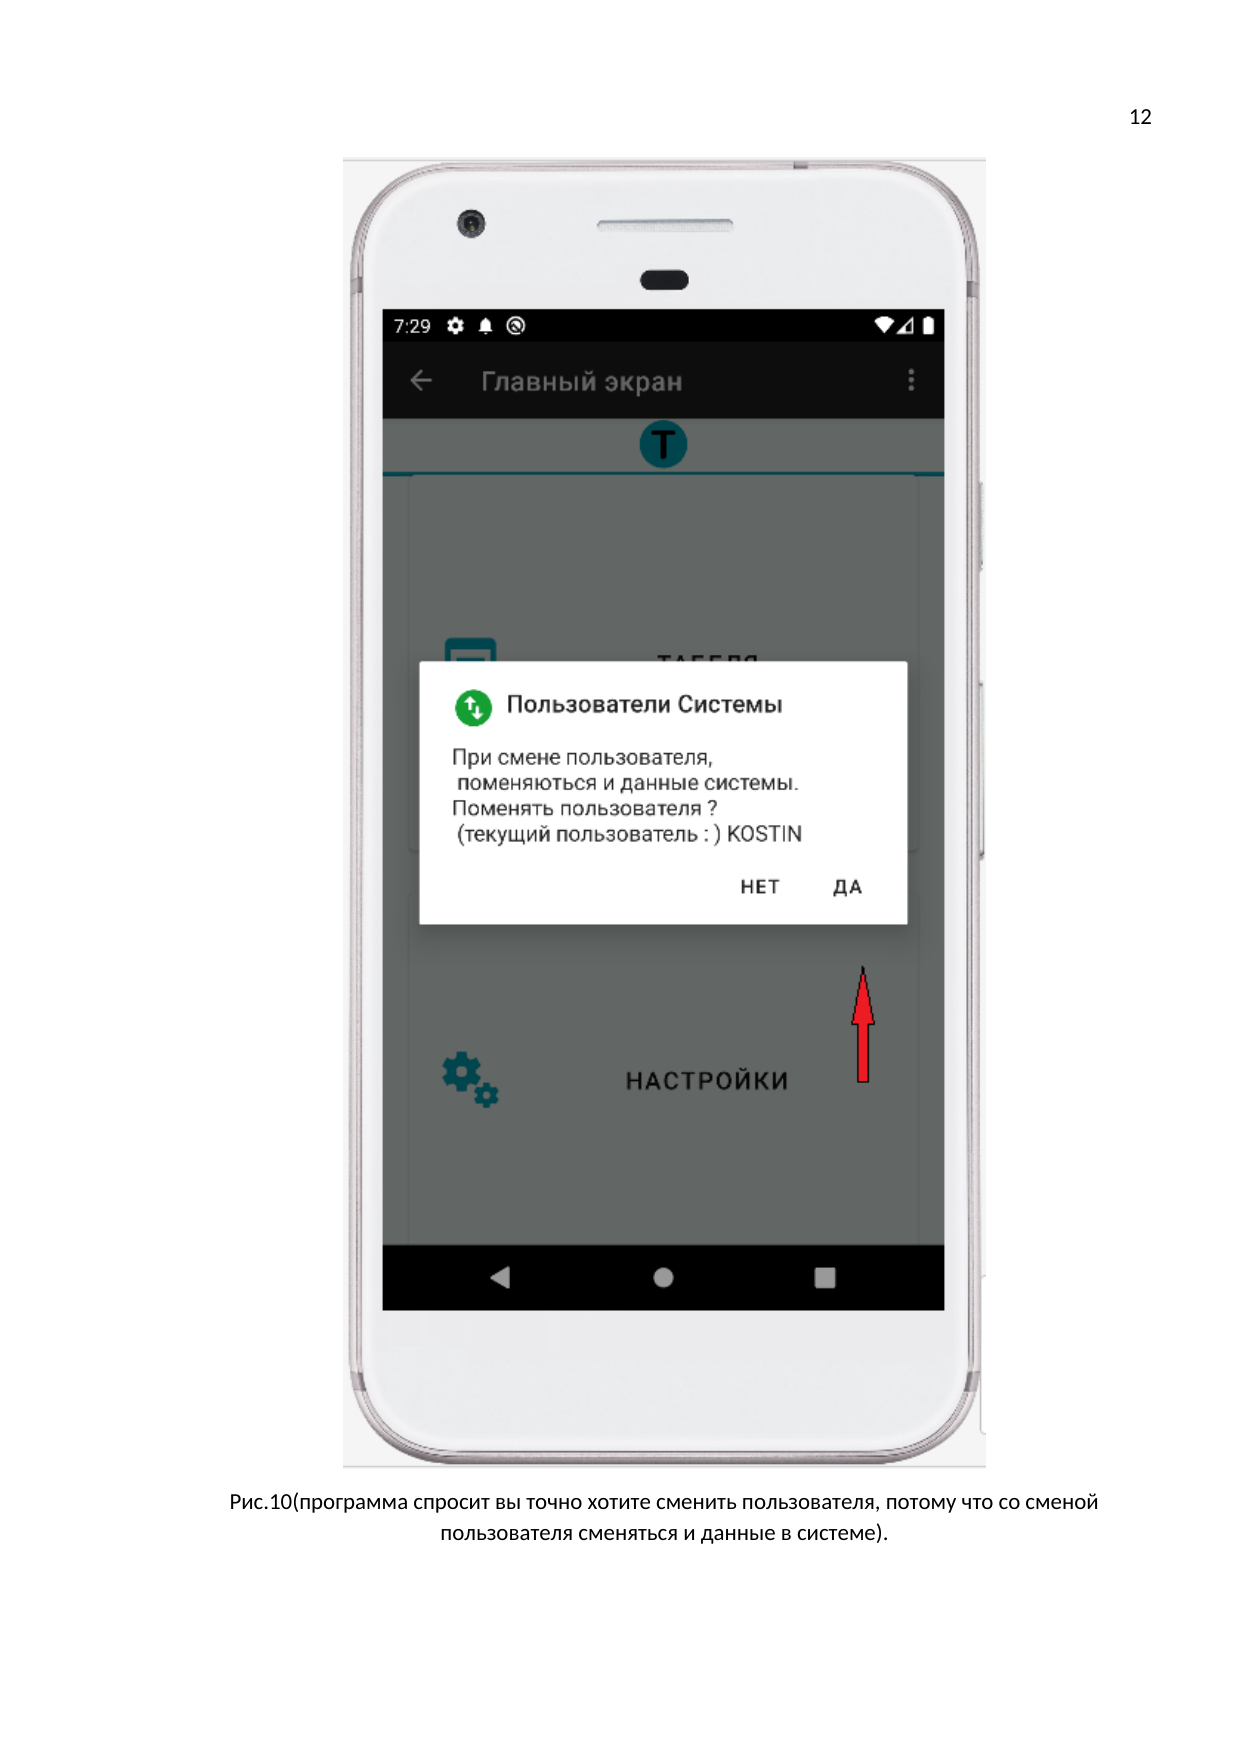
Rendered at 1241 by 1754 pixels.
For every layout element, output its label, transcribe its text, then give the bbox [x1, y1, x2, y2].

picture [343, 157, 986, 1469]
text Рис.10(программа спросит вы точно хотите сменить пользователя, потому что со сменой пользователя сменяться и данные в системе). [177, 1487, 1152, 1546]
